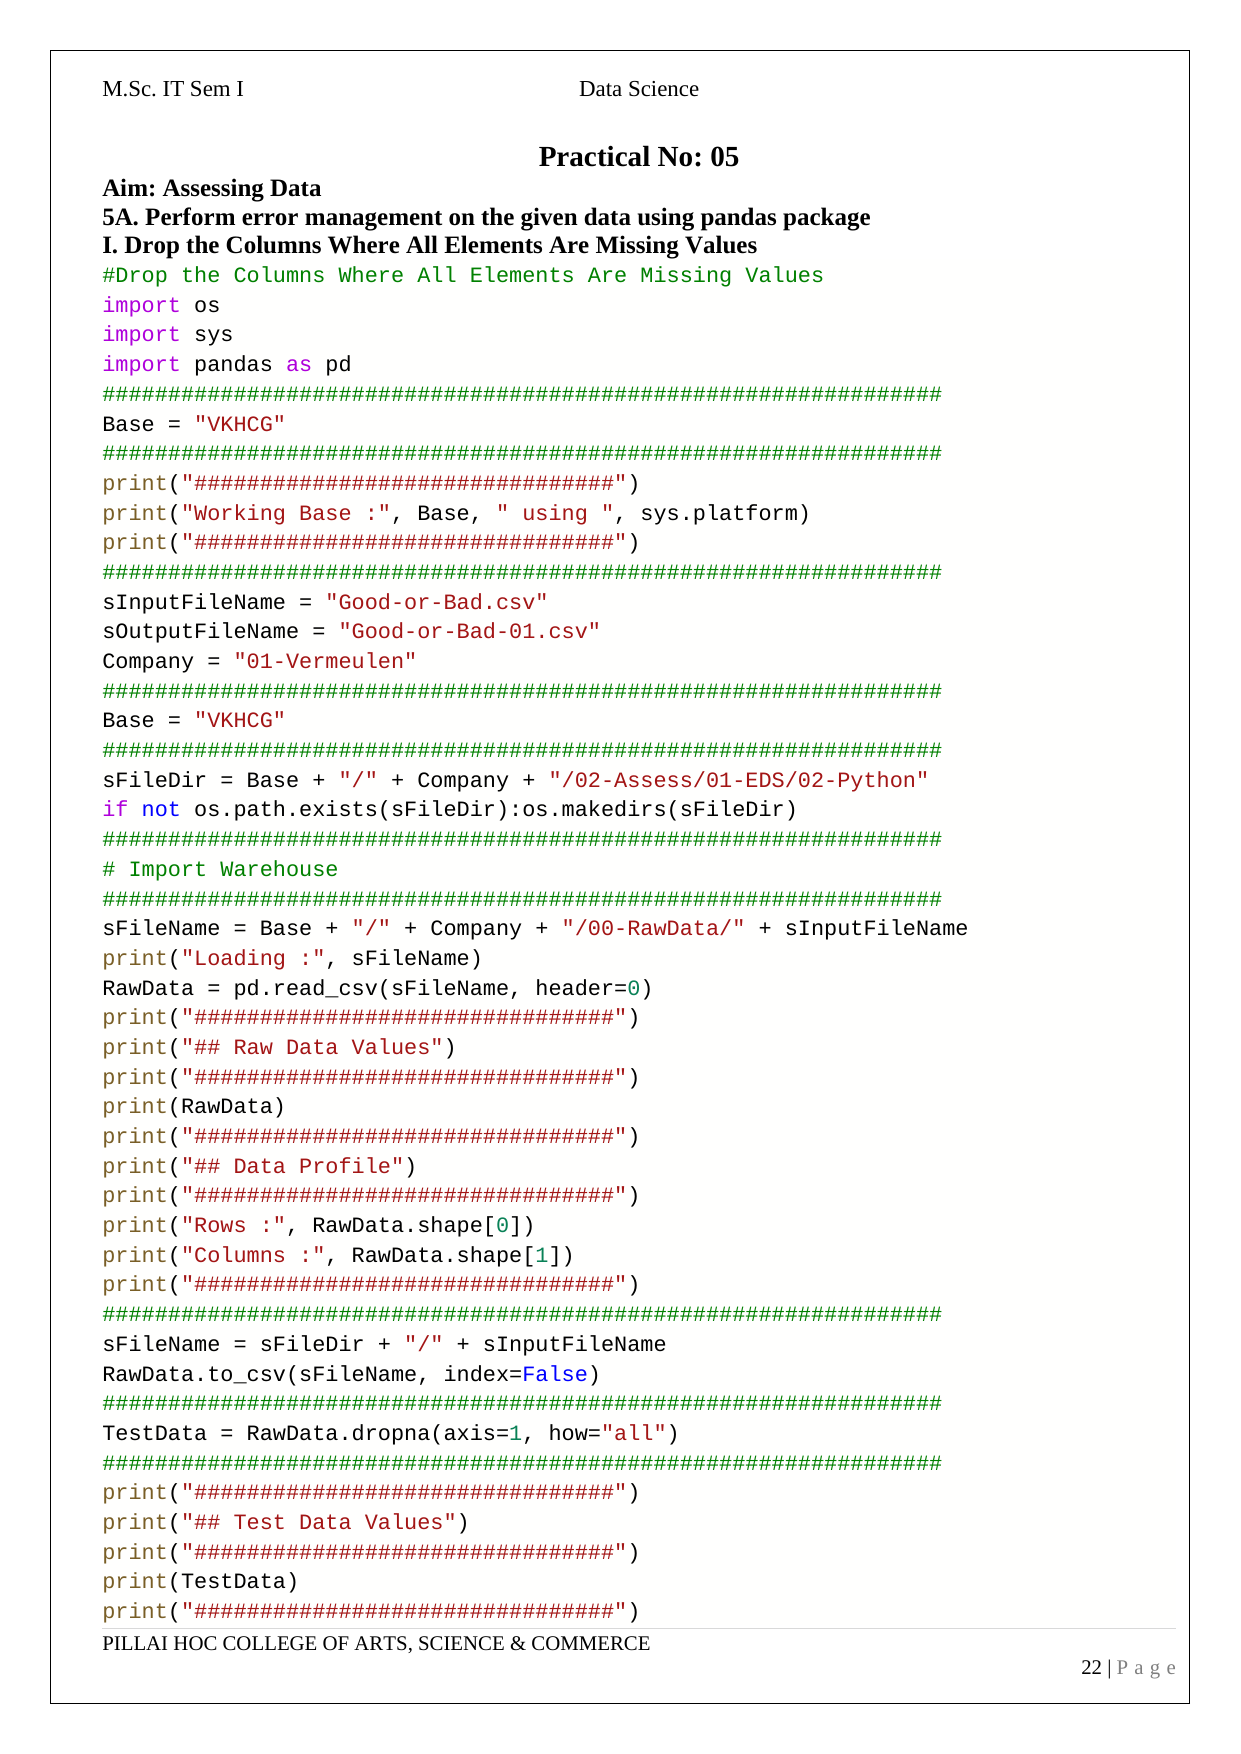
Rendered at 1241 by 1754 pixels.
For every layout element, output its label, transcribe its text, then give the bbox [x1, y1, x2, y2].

text RawData = pd.read_csv(sFileName, header=0) [102, 972, 1176, 1002]
text ################################################################ [102, 734, 1176, 764]
text import pandas as pd [102, 348, 1176, 378]
text print("## Test Data Values") [102, 1506, 1176, 1536]
text ################################################################ [102, 1298, 1176, 1328]
text print("## Data Profile") [102, 1150, 1176, 1180]
text print("################################") [102, 1269, 1176, 1298]
text TestData = RawData.dropna(axis=1, how="all") [102, 1417, 1176, 1447]
text Aim: Assessing Data [102, 173, 1176, 202]
text ################################################################ [102, 883, 1176, 912]
text ################################################################ [102, 1447, 1176, 1477]
text ################################################################ [102, 378, 1176, 408]
text sInputFileName = "Good-or-Bad.csv" [102, 586, 1176, 616]
text Base = "VKHCG" [102, 408, 1176, 437]
text #Drop the Columns Where All Elements Are Missing Values [102, 259, 1176, 289]
text ################################################################ [102, 675, 1176, 705]
text print("################################") [102, 1120, 1176, 1150]
text print("################################") [102, 1061, 1176, 1091]
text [102, 1477, 1176, 1506]
text ################################################################ [102, 823, 1176, 853]
text print("################################") [102, 1002, 1176, 1031]
text import os [102, 289, 1176, 319]
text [102, 1536, 1176, 1566]
text sFileName = Base + "/" + Company + "/00-RawData/" + sInputFileName [102, 912, 1176, 942]
text 5A. Perform error management on the given data using pandas package [102, 202, 1176, 231]
text print("Working Base :", Base, " using ", sys.platform) [102, 497, 1176, 527]
text sFileDir = Base + "/" + Company + "/02-Assess/01-EDS/02-Python" [102, 764, 1176, 794]
text sFileName = sFileDir + "/" + sInputFileName [102, 1328, 1176, 1358]
text ################################################################ [102, 1387, 1176, 1417]
text print("## Raw Data Values") [102, 1031, 1176, 1061]
text I. Drop the Columns Where All Elements Are Missing Values [102, 231, 1176, 259]
text print("################################") [102, 467, 1176, 497]
text print("Loading :", sFileName) [102, 942, 1176, 972]
text print("Columns :", RawData.shape[1]) [102, 1239, 1176, 1269]
text RawData.to_csv(sFileName, index=False) [102, 1358, 1176, 1387]
text # Import Warehouse [102, 853, 1176, 883]
text if not os.path.exists(sFileDir):os.makedirs(sFileDir) [102, 794, 1176, 823]
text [102, 1595, 1176, 1625]
text sOutputFileName = "Good-or-Bad-01.csv" [102, 616, 1176, 645]
text print("################################") [102, 527, 1176, 556]
text Company = "01-Vermeulen" [102, 645, 1176, 675]
text print(TestData) [102, 1566, 1176, 1595]
text import sys [102, 319, 1176, 348]
text Practical No: 05 [102, 139, 1176, 173]
text Base = "VKHCG" [102, 705, 1176, 734]
text print("################################") [102, 1180, 1176, 1209]
text print("Rows :", RawData.shape[0]) [102, 1209, 1176, 1239]
text print(RawData) [102, 1091, 1176, 1120]
text ################################################################ [102, 437, 1176, 467]
text ################################################################ [102, 556, 1176, 586]
